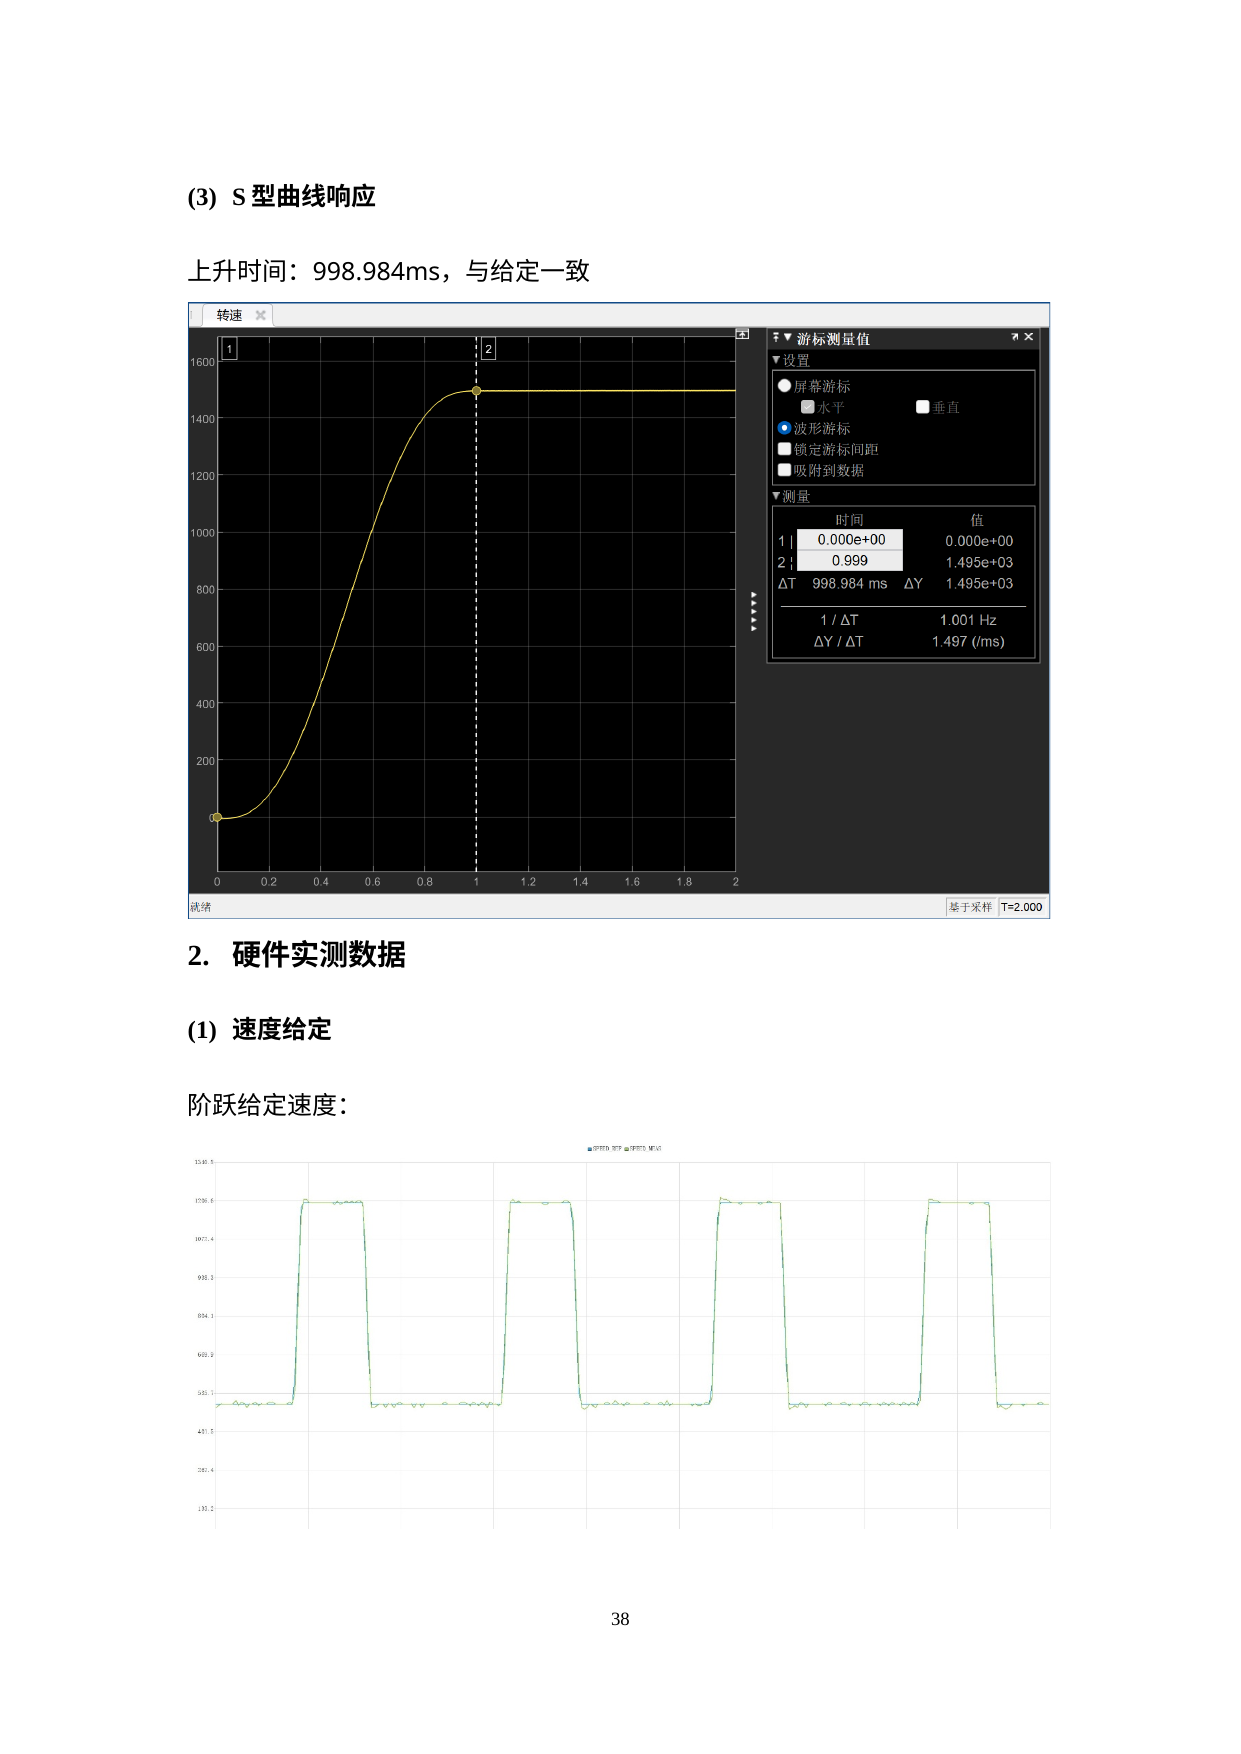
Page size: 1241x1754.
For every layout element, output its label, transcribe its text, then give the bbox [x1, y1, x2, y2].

picture [187, 1135, 1053, 1529]
text 上升时间：998.984ms，与给定一致 [187, 237, 1053, 302]
subtitle S型曲线响应 [187, 162, 1053, 227]
subtitle 速度给定 [187, 995, 1053, 1060]
subtitle 硬件实测数据 [187, 920, 1053, 985]
picture [187, 302, 1051, 919]
text ​​阶跃给定速度： [187, 1071, 1053, 1135]
